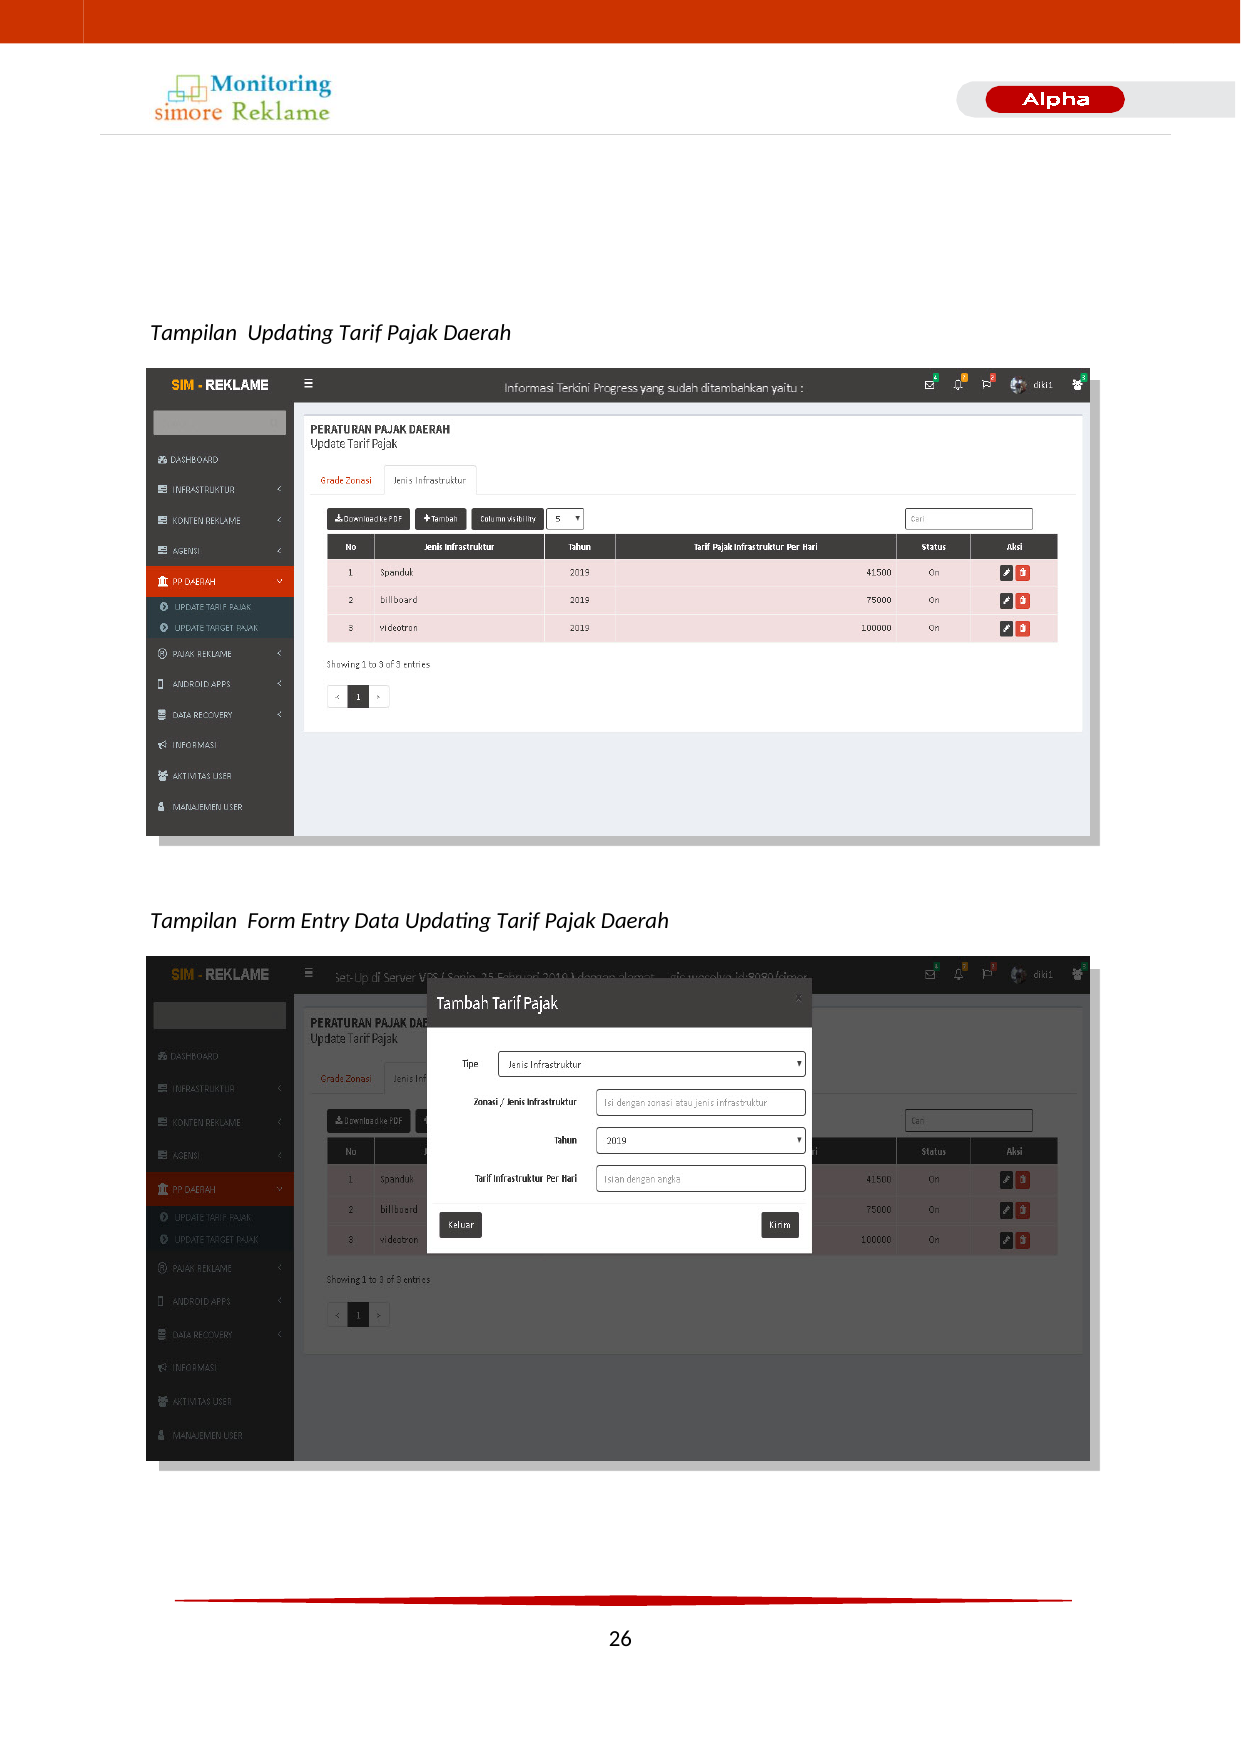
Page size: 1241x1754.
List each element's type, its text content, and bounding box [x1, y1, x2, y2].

picture [149, 63, 339, 128]
text Tampilan Updating Tarif Pajak Daerah [150, 318, 1090, 346]
picture [146, 368, 1090, 836]
picture [146, 956, 1090, 1461]
text Tampilan Form Entry Data Updating Tarif Pajak Daerah [150, 907, 1090, 934]
